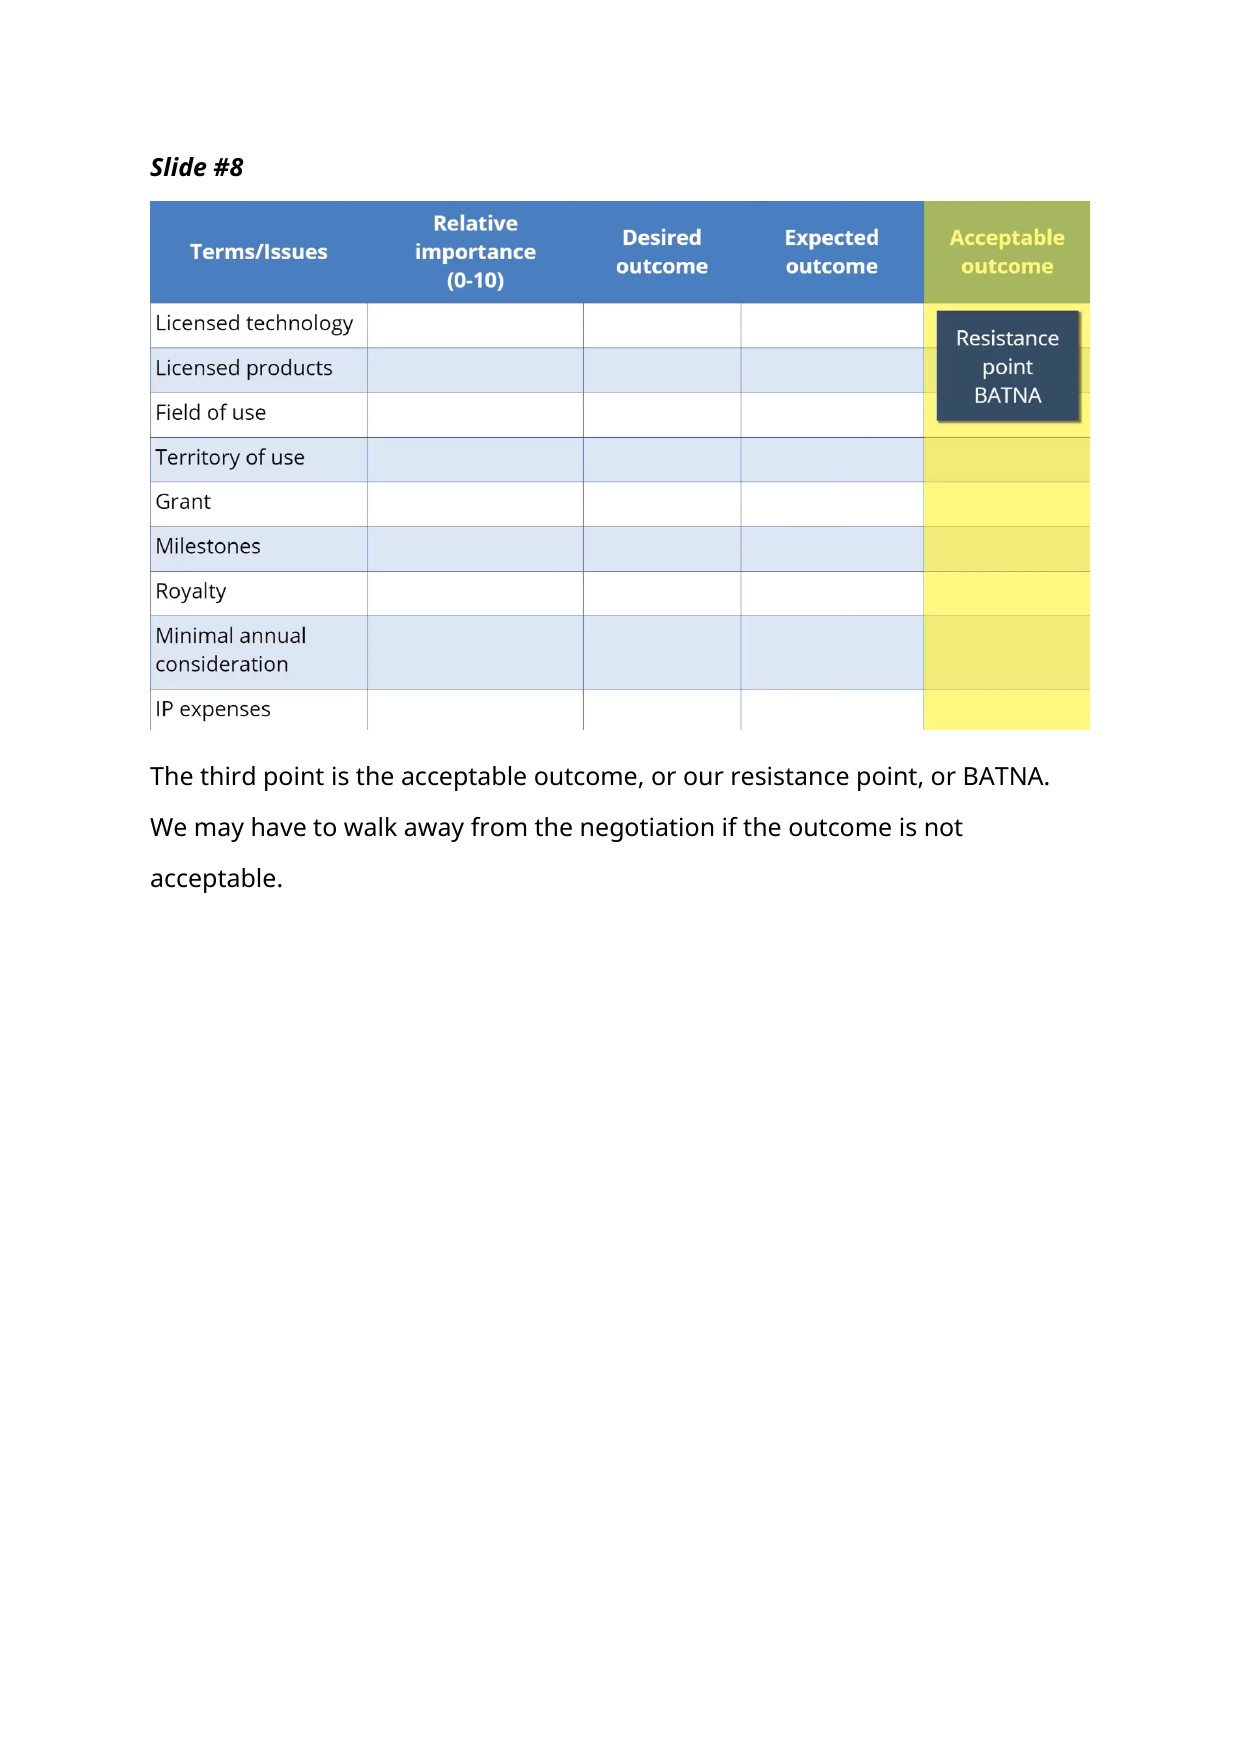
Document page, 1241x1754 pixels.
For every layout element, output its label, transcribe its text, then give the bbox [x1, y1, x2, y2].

text The third point is the acceptable outcome, or our resistance point, or BATNA. We may have to walk away from the negotiation if the outcome is not acceptable. [150, 759, 1090, 895]
picture [150, 201, 1091, 730]
subtitle Slide #8 [150, 150, 1090, 201]
